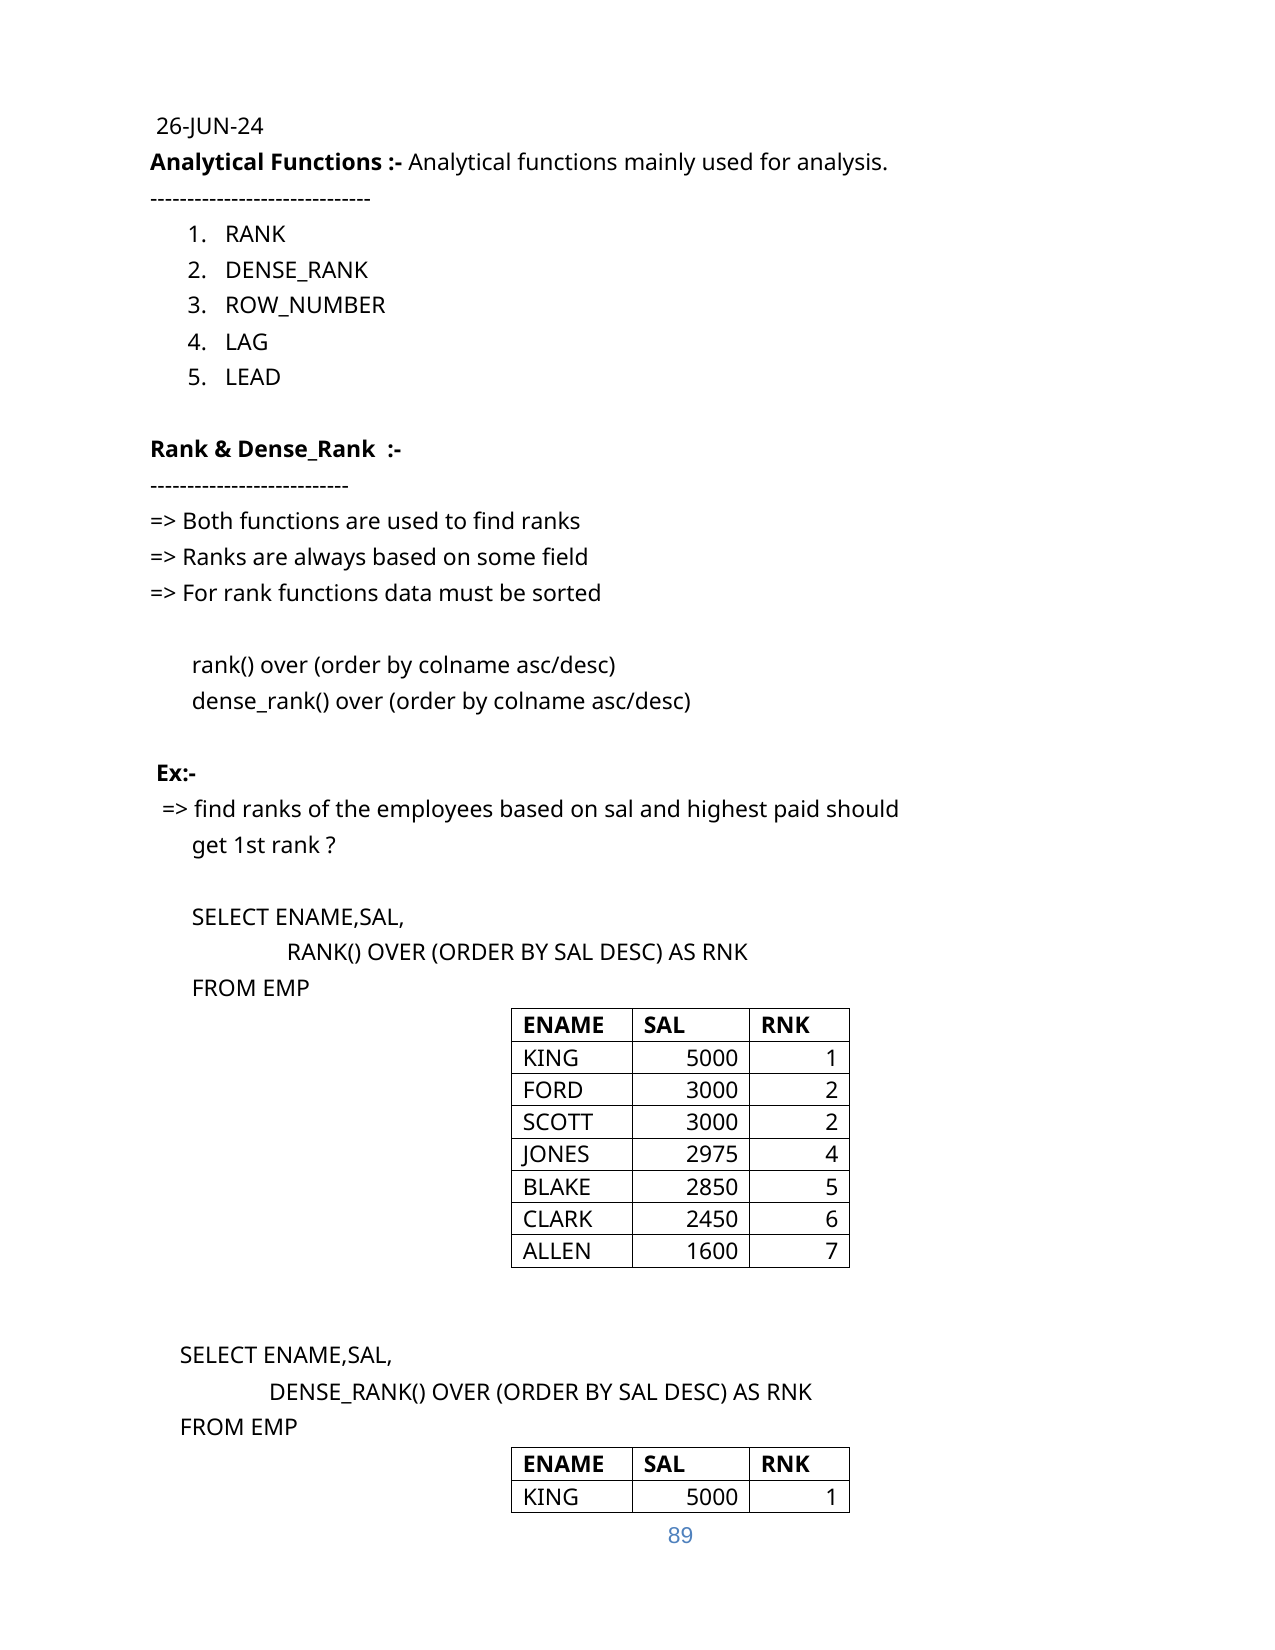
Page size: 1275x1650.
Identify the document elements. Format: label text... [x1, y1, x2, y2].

text RANK() OVER (ORDER BY SAL DESC) AS RNK [150, 936, 1211, 968]
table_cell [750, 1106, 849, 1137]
text => Ranks are always based on some field [150, 541, 1211, 572]
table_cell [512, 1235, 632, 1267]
list LEAD [187, 361, 1211, 393]
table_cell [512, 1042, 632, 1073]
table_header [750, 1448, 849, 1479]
text dense_rank() over (order by colname asc/desc) [150, 685, 1211, 716]
list ROW_NUMBER [187, 289, 1211, 321]
text SELECT ENAME,SAL, [150, 1339, 1211, 1371]
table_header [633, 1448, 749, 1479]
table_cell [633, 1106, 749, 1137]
list DENSE_RANK [187, 253, 1211, 285]
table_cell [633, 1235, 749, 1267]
text => Both functions are used to find ranks [150, 505, 1211, 536]
text Ex:- [150, 757, 1211, 788]
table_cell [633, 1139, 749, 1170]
text FROM EMP [150, 1411, 1211, 1443]
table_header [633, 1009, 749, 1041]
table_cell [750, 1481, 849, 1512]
text ------------------------------ [150, 182, 1211, 213]
text DENSE_RANK() OVER (ORDER BY SAL DESC) AS RNK [150, 1375, 1211, 1407]
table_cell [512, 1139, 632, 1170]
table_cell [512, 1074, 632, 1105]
text => For rank functions data must be sorted [150, 577, 1211, 608]
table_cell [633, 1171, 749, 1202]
text => find ranks of the employees based on sal and highest paid should [150, 793, 1211, 824]
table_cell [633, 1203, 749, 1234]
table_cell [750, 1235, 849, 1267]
text Rank & Dense_Rank :- [150, 433, 1211, 464]
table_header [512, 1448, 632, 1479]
text get 1st rank ? [150, 828, 1211, 860]
text Analytical Functions :- Analytical functions mainly used for analysis. [150, 146, 1211, 177]
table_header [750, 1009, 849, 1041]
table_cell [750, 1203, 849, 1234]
list LAG [187, 325, 1211, 357]
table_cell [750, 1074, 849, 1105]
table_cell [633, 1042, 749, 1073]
list RANK [187, 218, 1211, 249]
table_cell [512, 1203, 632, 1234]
text 26-JUN-24 [150, 110, 1211, 141]
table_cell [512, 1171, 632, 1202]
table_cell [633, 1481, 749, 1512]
text --------------------------- [150, 469, 1211, 500]
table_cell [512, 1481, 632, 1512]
text SELECT ENAME,SAL, [150, 900, 1211, 932]
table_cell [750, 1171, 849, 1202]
text FROM EMP [150, 972, 1211, 1003]
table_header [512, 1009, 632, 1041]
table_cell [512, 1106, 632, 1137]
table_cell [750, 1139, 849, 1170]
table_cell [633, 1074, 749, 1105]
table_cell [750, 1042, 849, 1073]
text rank() over (order by colname asc/desc) [150, 649, 1211, 680]
